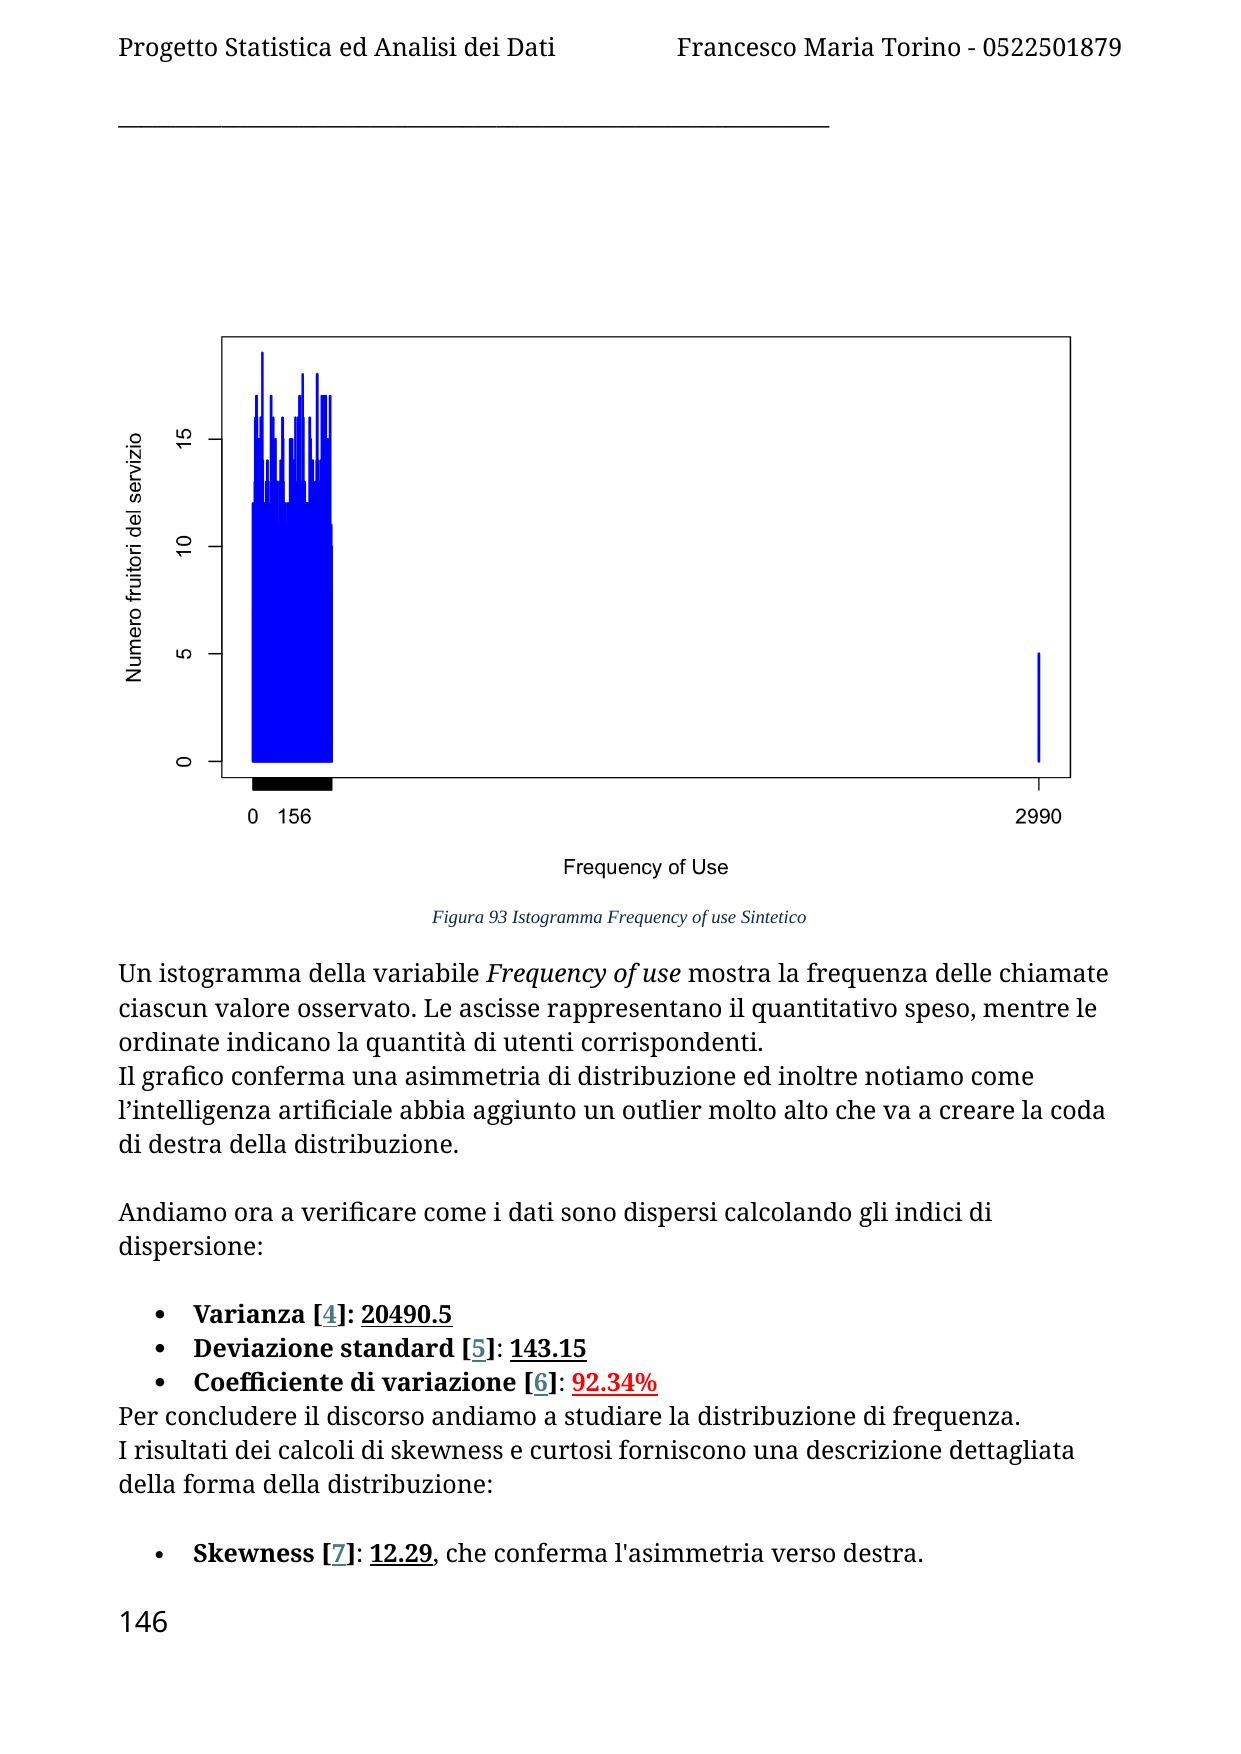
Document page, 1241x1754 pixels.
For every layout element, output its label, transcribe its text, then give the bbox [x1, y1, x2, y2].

list Skewness [7]: 12.29, che conferma l'asimmetria verso destra. [156, 1535, 1122, 1569]
text Andiamo ora a verificare come i dati sono dispersi calcolando gli indici di dispersione: [118, 1194, 1122, 1263]
text Per concludere il discorso andiamo a studiare la distribuzione di frequenza. [118, 1399, 1122, 1433]
text Il grafico conferma una asimmetria di distribuzione ed inoltre notiamo come l’intelligenza artificiale abbia aggiunto un outlier molto alto che va a creare la coda di destra della distribuzione. [118, 1058, 1122, 1161]
list Varianza [4]: 20490.5 [156, 1297, 1122, 1331]
text I risultati dei calcoli di skewness e curtosi forniscono una descrizione dettagliata della forma della distribuzione: [118, 1433, 1122, 1501]
text Un istogramma della variabile Frequency of use mostra la frequenza delle chiamate ciascun valore osservato. Le ascisse rappresentano il quantitativo speso, mentre le ordinate indicano la quantità di utenti corrispondenti. [118, 956, 1122, 1058]
picture [118, 233, 1123, 906]
list Coefficiente di variazione [6]: 92.34% [156, 1365, 1122, 1399]
text Figura Istogramma Frequency of use Sintetico [118, 906, 1122, 927]
list Deviazione standard [5]: 143.15 [156, 1331, 1122, 1365]
